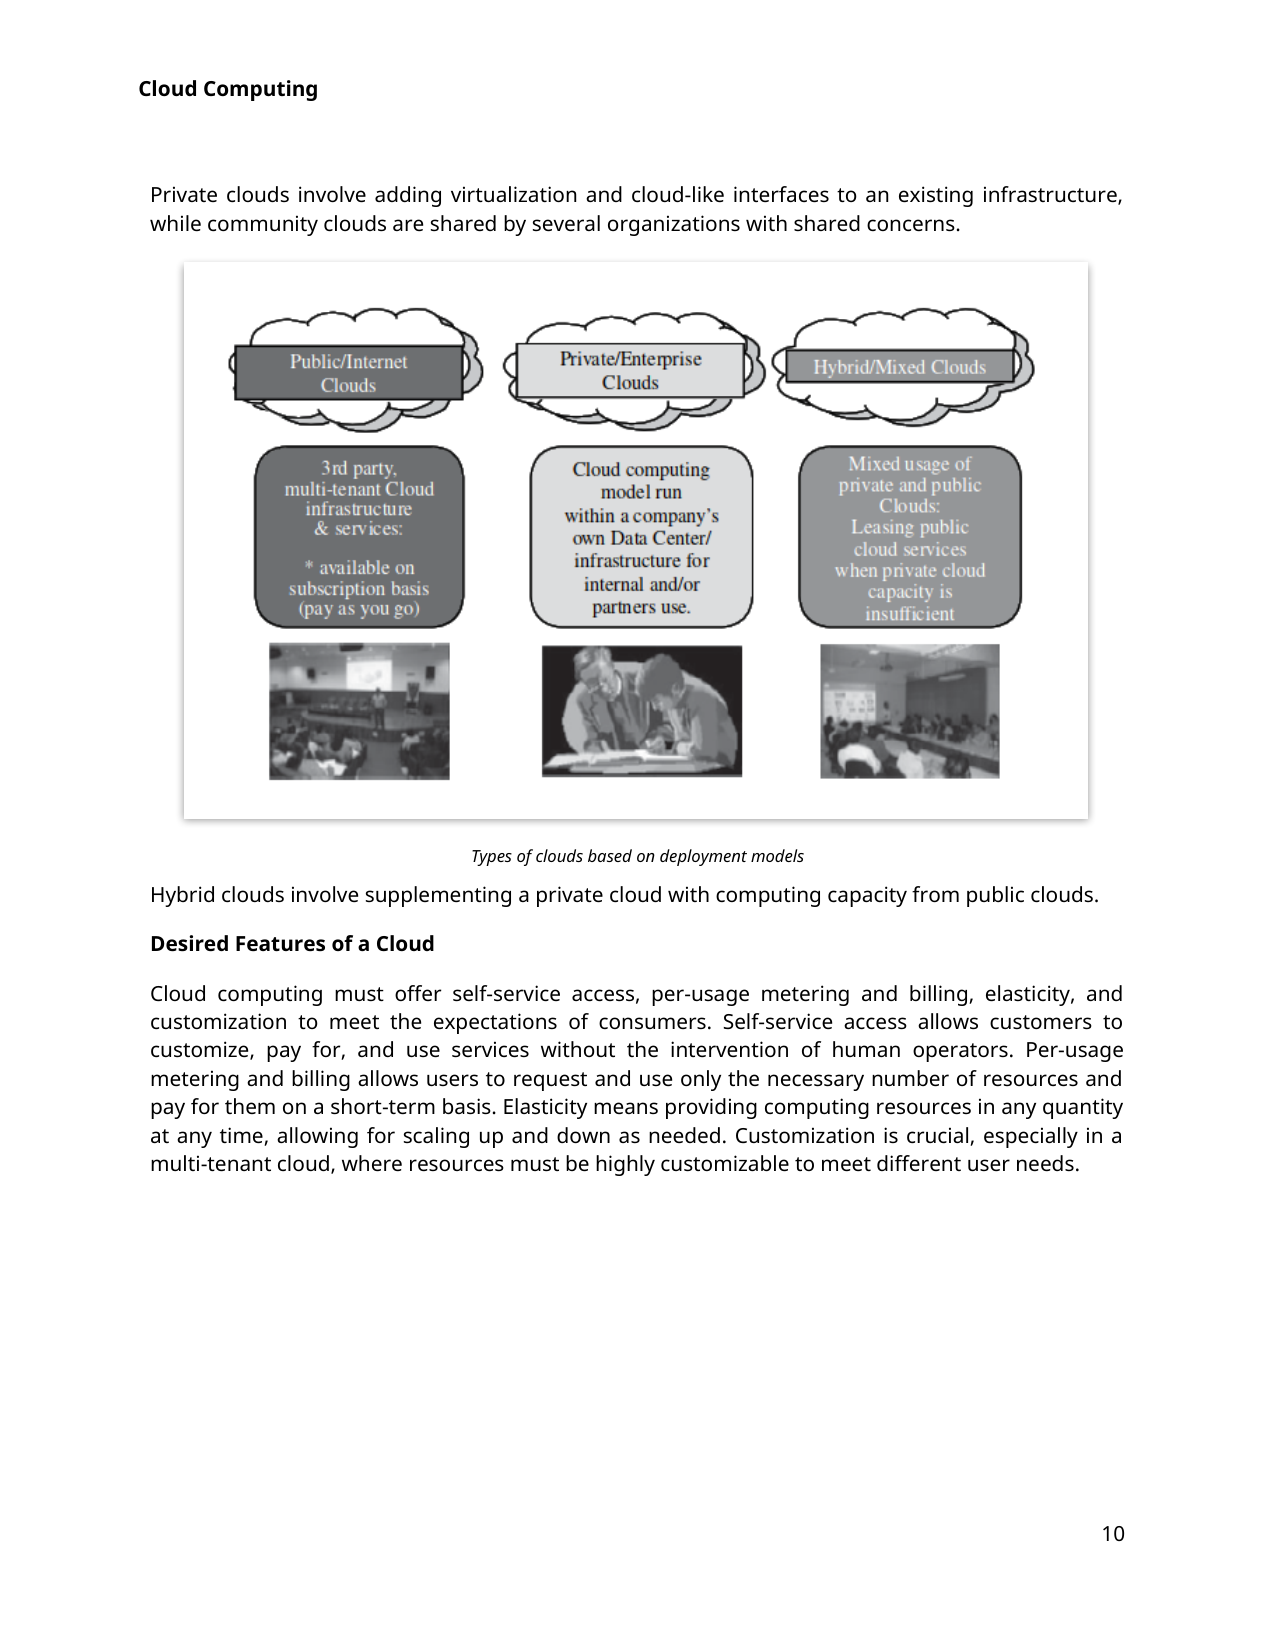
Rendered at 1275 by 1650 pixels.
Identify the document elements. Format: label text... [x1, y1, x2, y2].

text Desired Features of a Cloud [150, 929, 1125, 958]
text Hybrid clouds involve supplementing a private cloud with computing capacity from public clouds. [150, 880, 1125, 908]
text Types of clouds based on deployment models [150, 845, 1125, 868]
text Cloud computing must offer self-service access, per-usage metering and billing, elasticity, and customization to meet the expectations of consumers. Self-service access allows customers to customize, pay for, and use services without the intervention of human operators. Per-usage metering and billing allows users to request and use only the necessary number of resources and pay for them on a short-term basis. Elasticity means providing computing resources in any quantity at any time, allowing for scaling up and down as needed. Customization is crucial, especially in a multi-tenant cloud, where resources must be highly customizable to meet different user needs. [150, 979, 1125, 1178]
picture [198, 277, 1073, 804]
text Private clouds involve adding virtualization and cloud-like interfaces to an existing infrastructure, while community clouds are shared by several organizations with shared concerns. [150, 181, 1125, 237]
